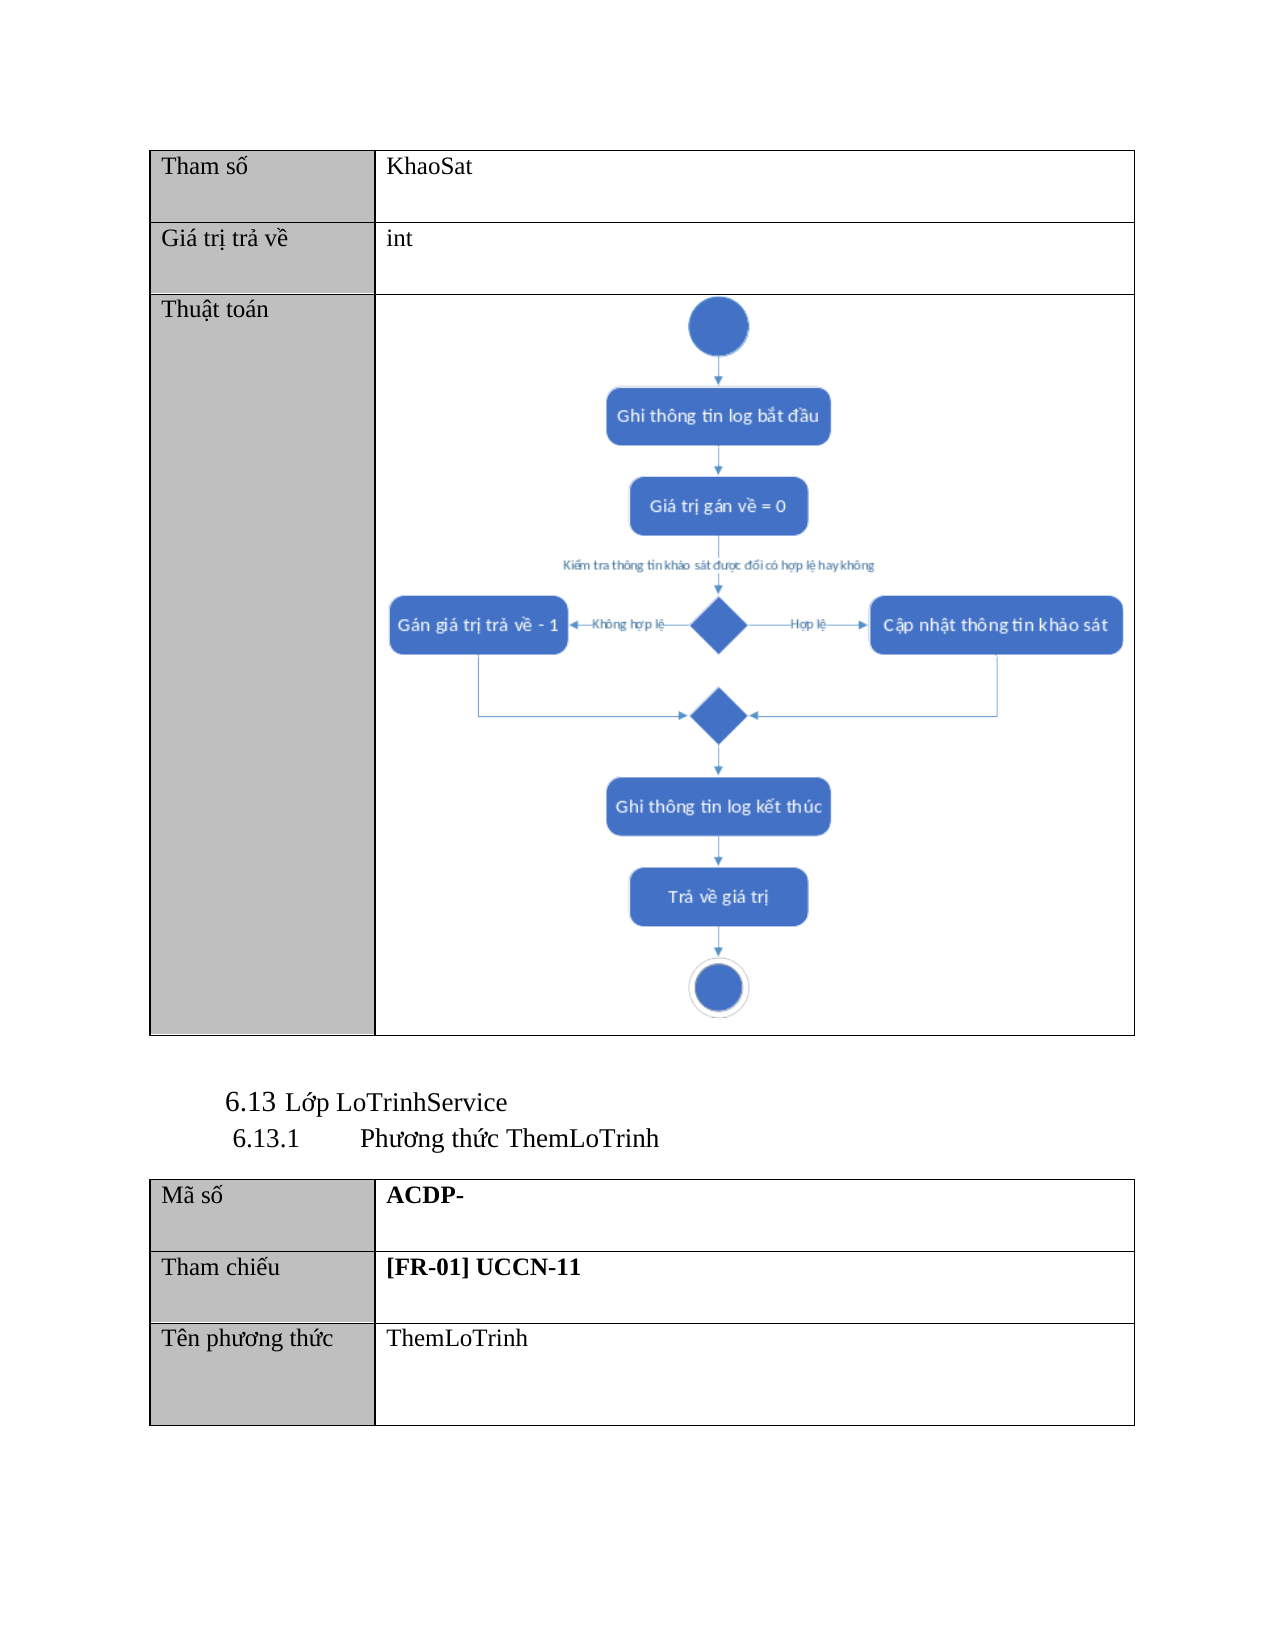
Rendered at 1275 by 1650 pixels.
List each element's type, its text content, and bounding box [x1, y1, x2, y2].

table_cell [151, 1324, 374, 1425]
list Phương thức ThemLoTrinh [300, 1122, 1125, 1153]
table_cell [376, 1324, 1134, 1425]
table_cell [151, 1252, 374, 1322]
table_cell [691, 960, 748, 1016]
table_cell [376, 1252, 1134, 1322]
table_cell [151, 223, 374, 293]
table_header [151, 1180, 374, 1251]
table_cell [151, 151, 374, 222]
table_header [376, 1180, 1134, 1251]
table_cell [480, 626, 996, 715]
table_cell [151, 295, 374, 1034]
text Lớp LoTrinhService [225, 1084, 1125, 1117]
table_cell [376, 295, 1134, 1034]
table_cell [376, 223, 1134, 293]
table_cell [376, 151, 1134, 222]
